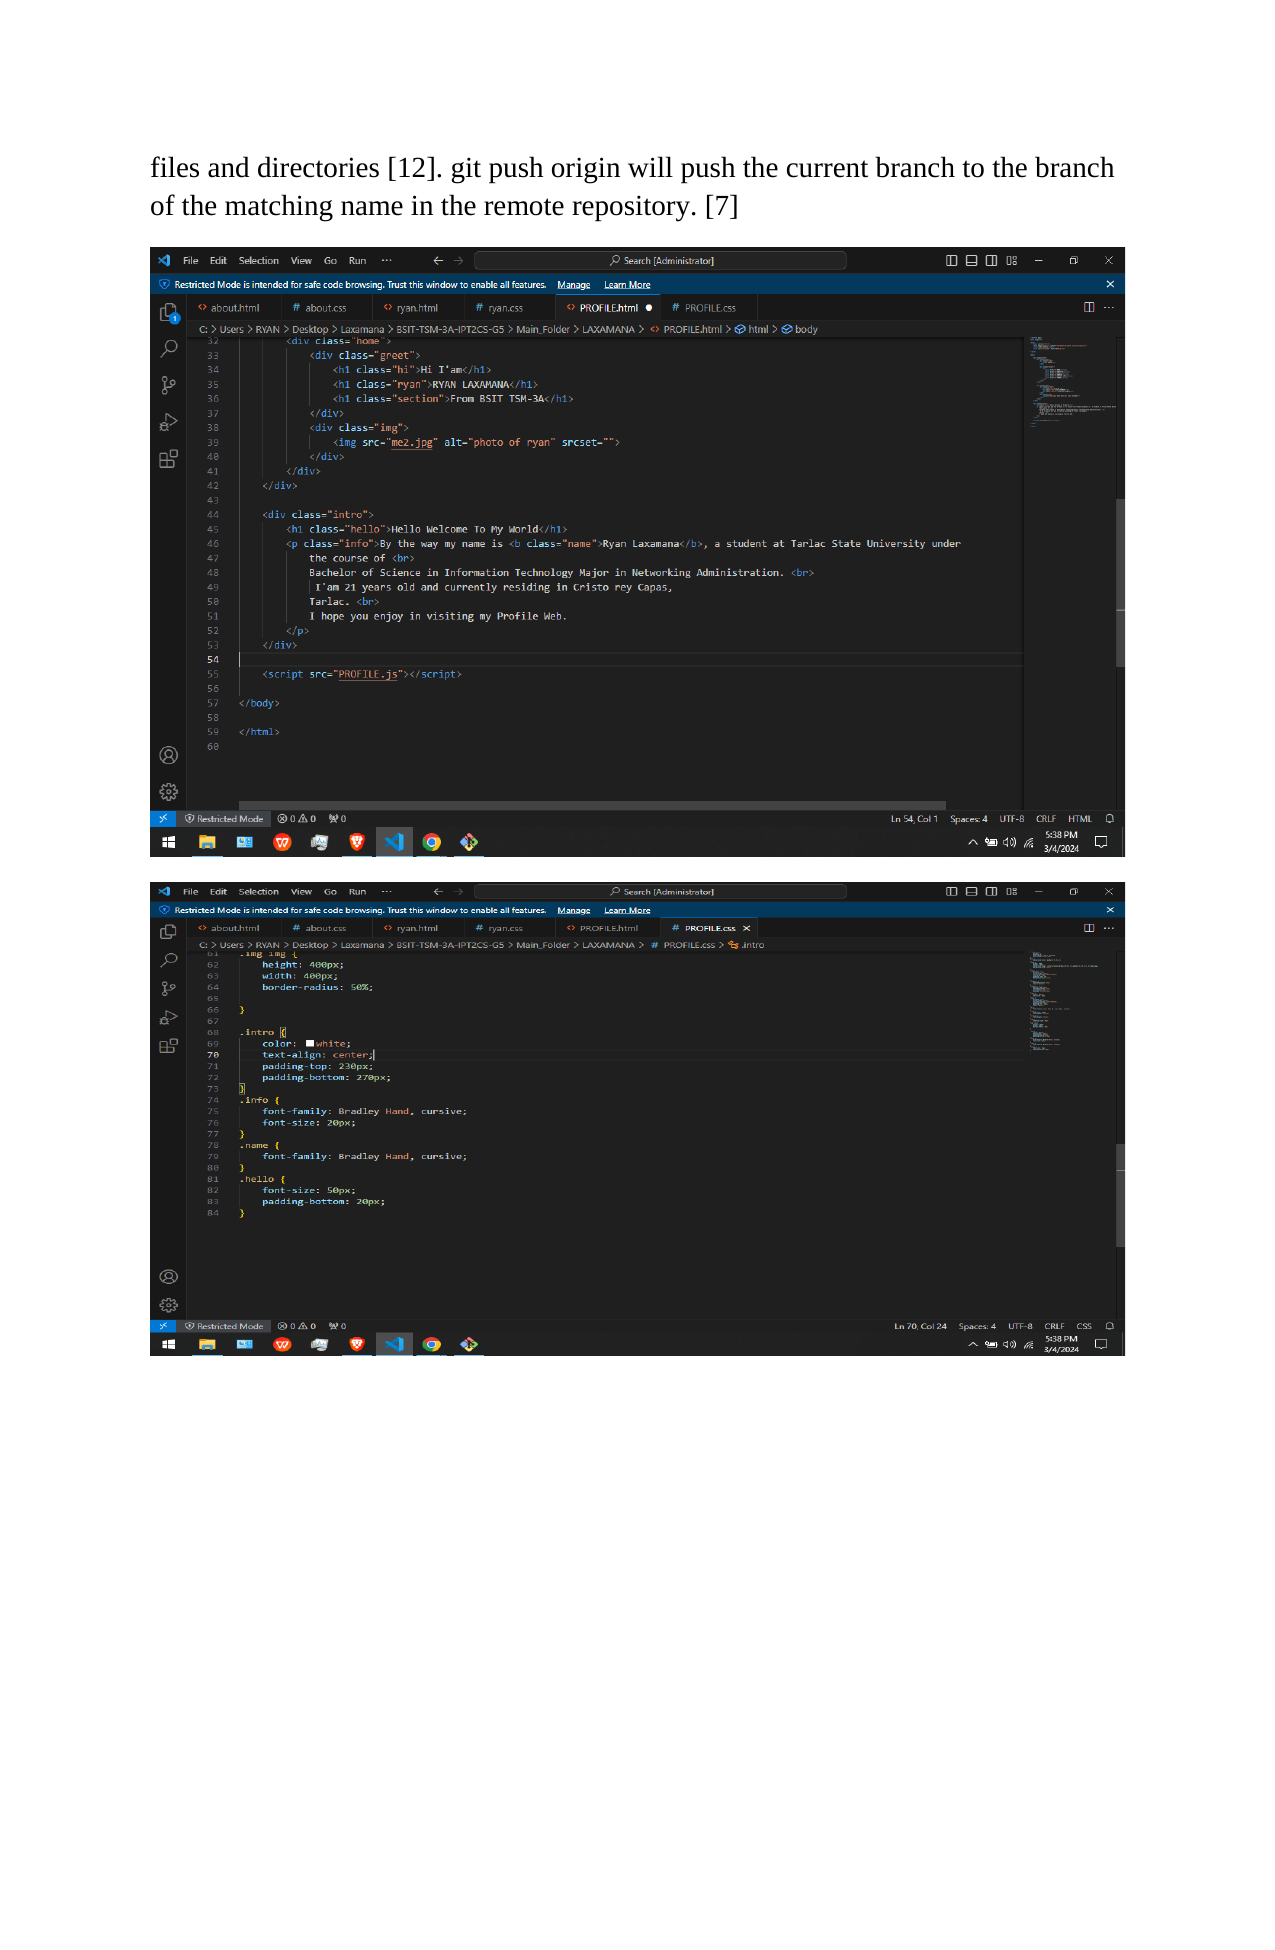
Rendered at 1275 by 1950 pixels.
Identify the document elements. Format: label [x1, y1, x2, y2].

text [150, 150, 1125, 222]
picture [150, 247, 1125, 857]
picture [150, 882, 1125, 1356]
